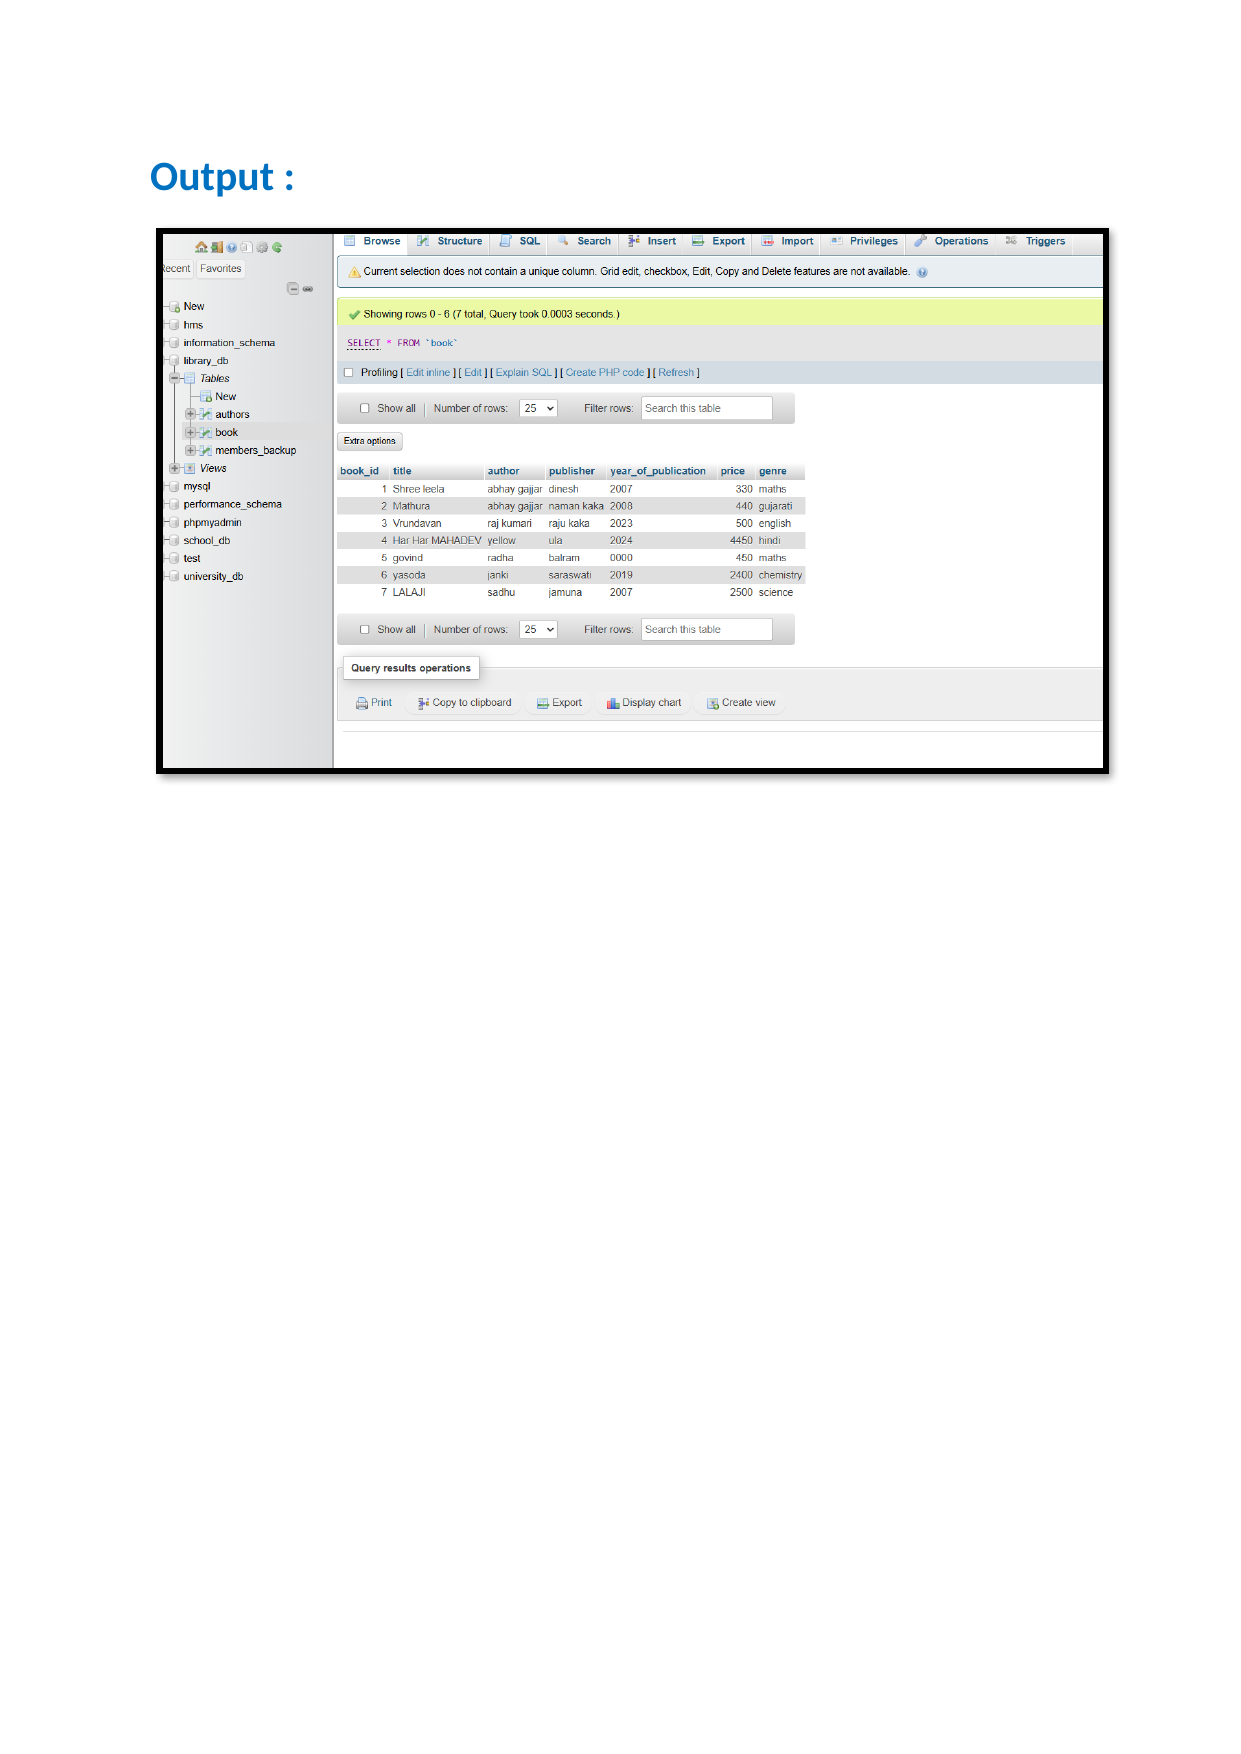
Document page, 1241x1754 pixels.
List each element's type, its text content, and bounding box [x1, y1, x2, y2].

picture [163, 234, 1103, 768]
text Output : [150, 150, 1090, 201]
